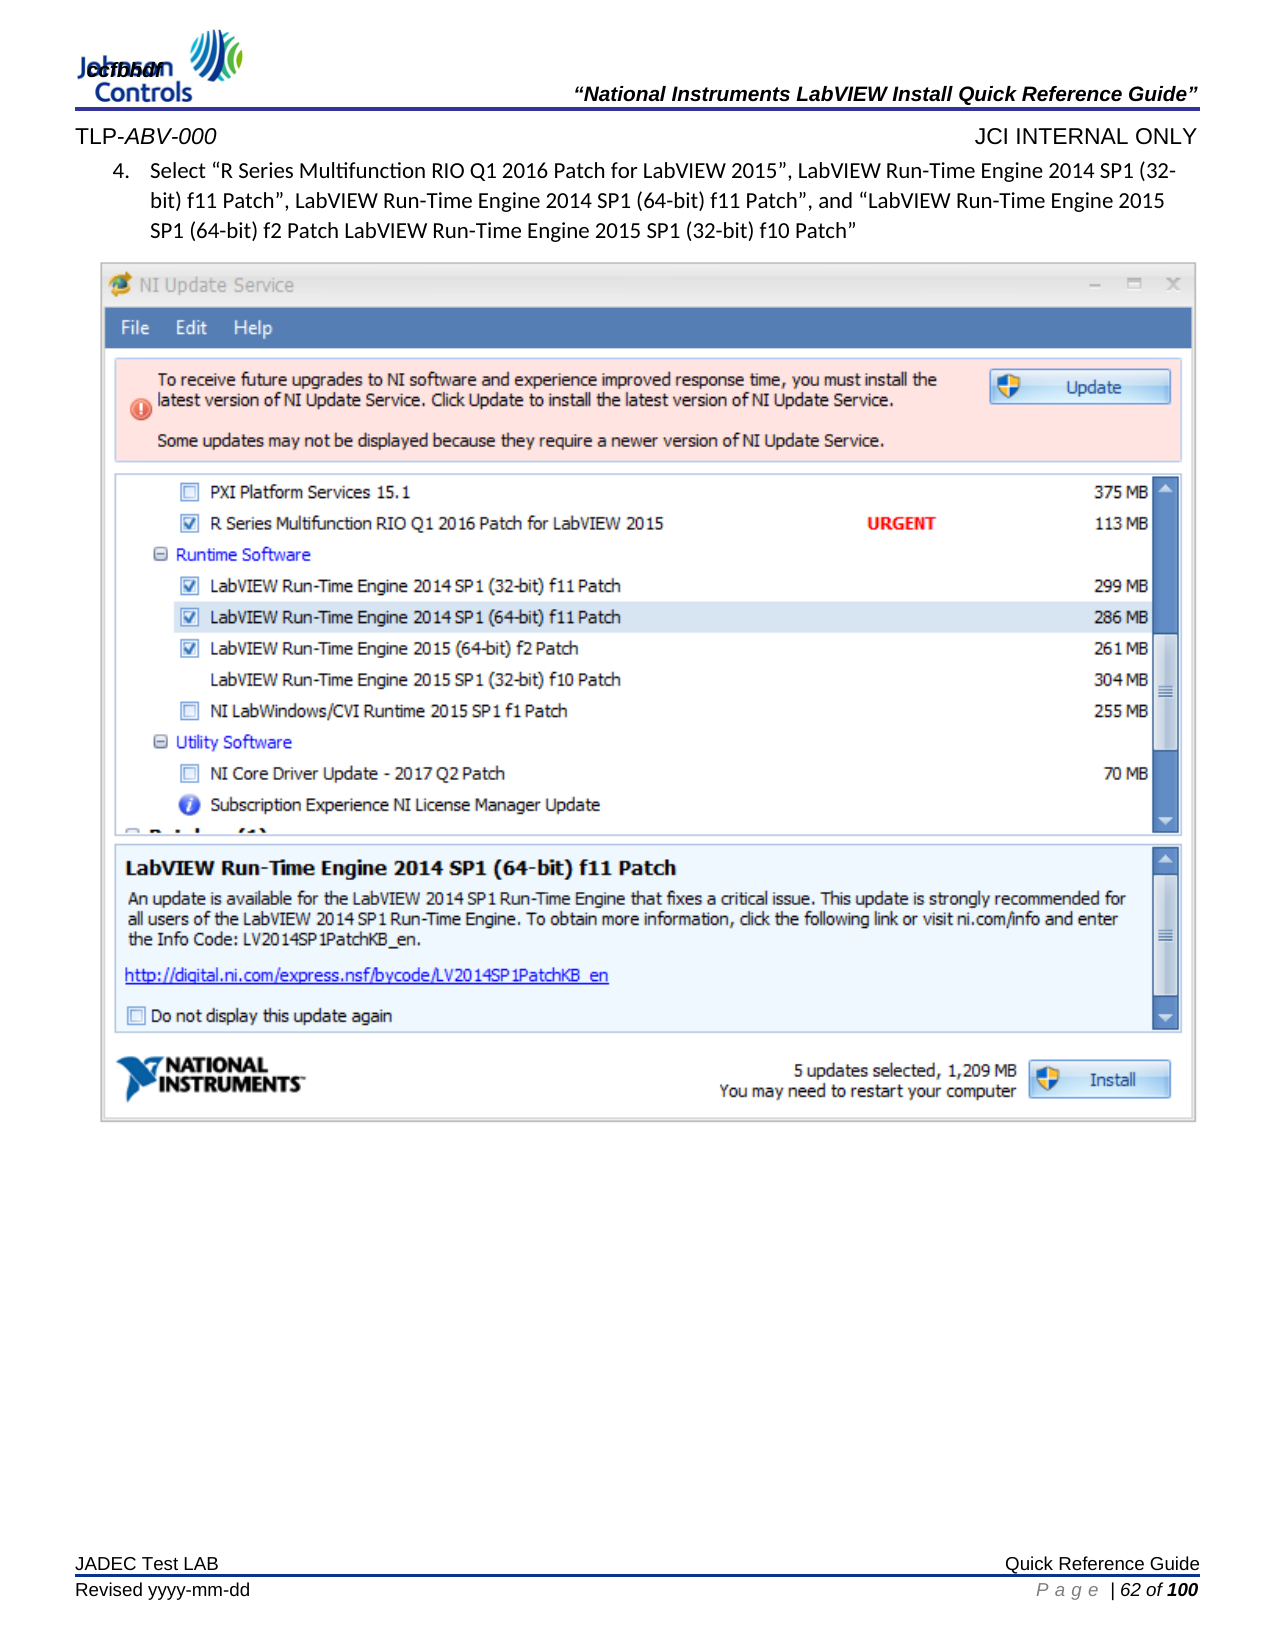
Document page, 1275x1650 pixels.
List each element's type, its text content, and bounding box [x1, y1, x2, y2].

list Select “R Series Multifunction RIO Q1 2016 Patch for LabVIEW 2015”, LabVIEW Run-Time Engine 2014 SP1 (32-bit) f11 Patch”, LabVIEW Run-Time Engine 2014 SP1 (64-bit) f11 Patch”, and “LabVIEW Run-Time Engine 2015 SP1 (64-bit) f2 Patch LabVIEW Run-Time Engine 2015 SP1 (32-bit) f10 Patch” [112, 156, 1200, 244]
picture [96, 261, 1200, 1127]
picture [76, 26, 246, 105]
